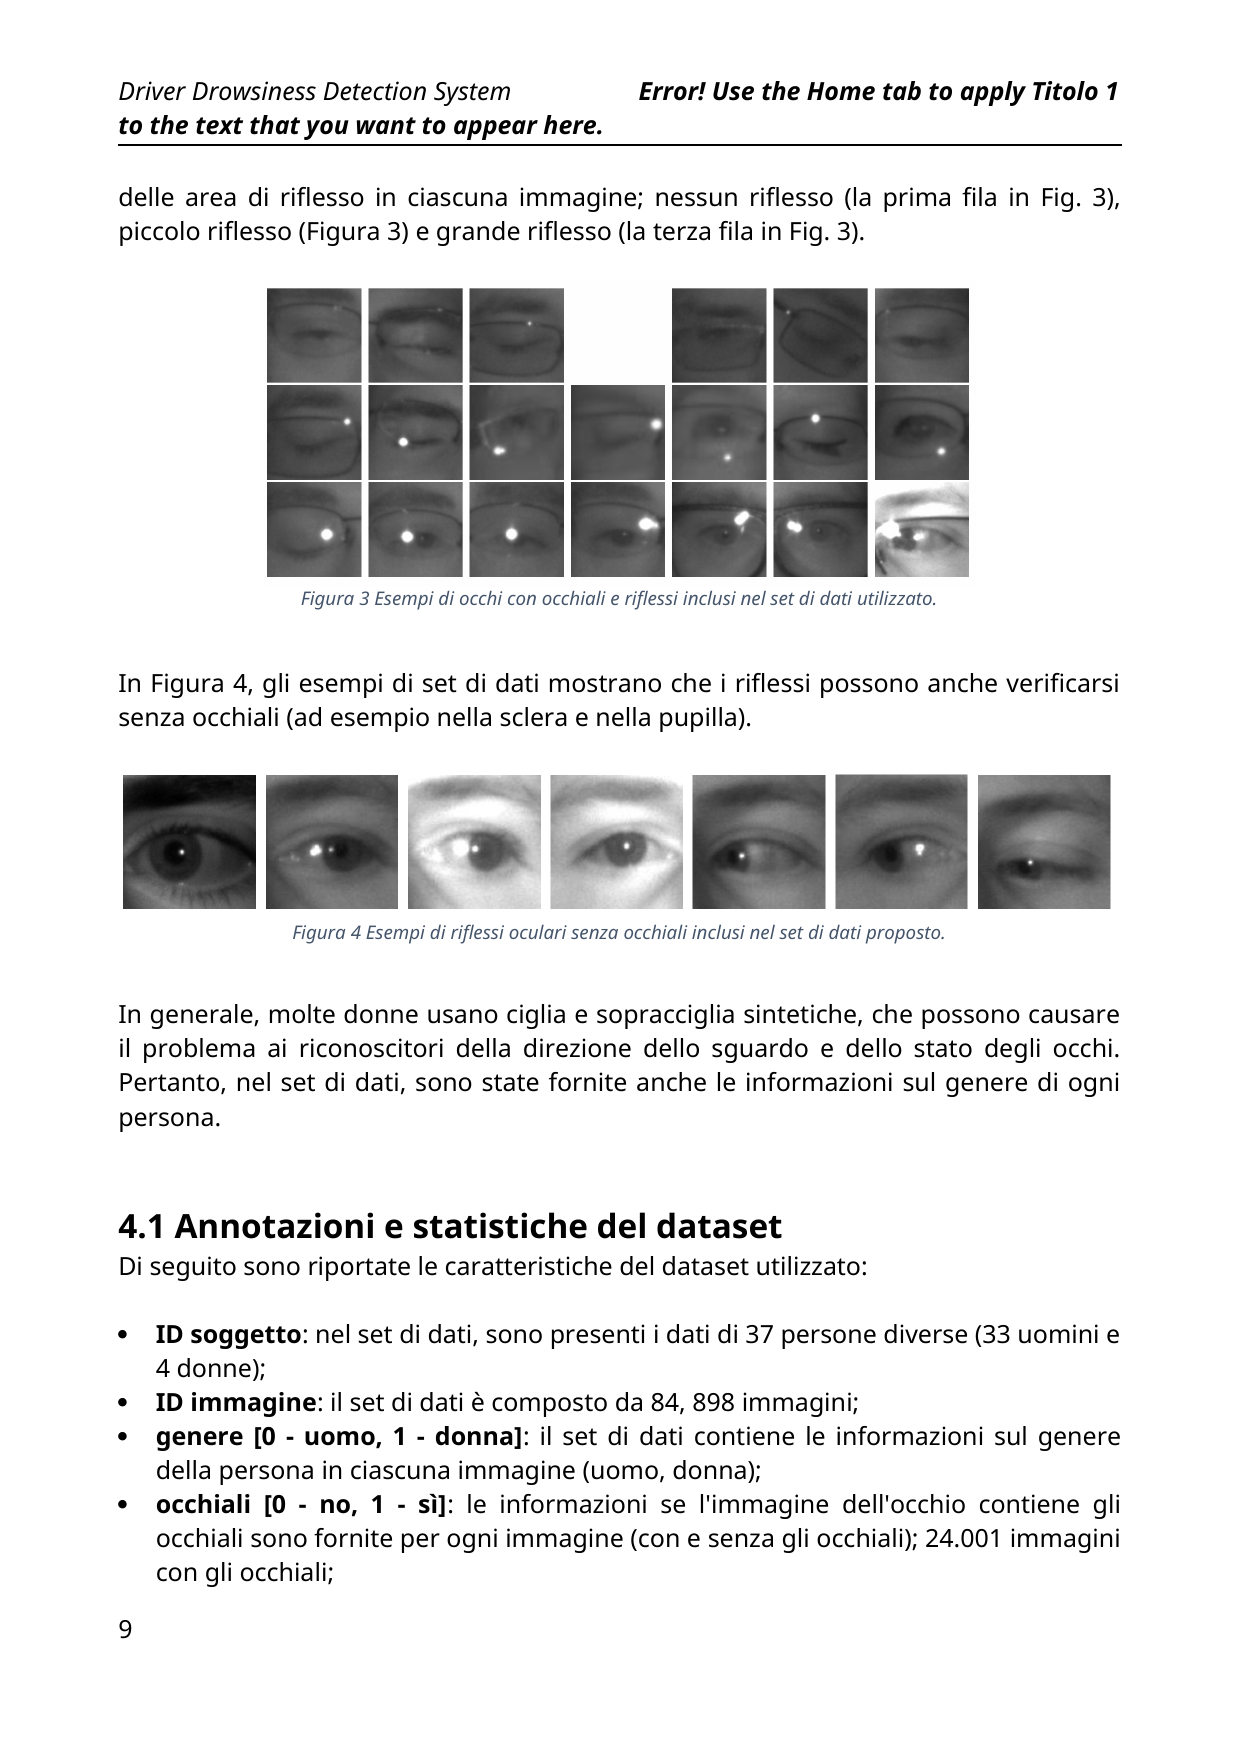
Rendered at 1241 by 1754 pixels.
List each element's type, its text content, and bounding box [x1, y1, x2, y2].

text Di seguito sono riportate le caratteristiche del dataset utilizzato: [118, 1248, 1122, 1282]
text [118, 179, 1122, 248]
text In Figura 4, gli esempi di set di dati mostrano che i riflessi possono anche verificarsi senza occhiali (ad esempio nella sclera e nella pupilla). [118, 666, 1122, 734]
list occhiali [0 - no, 1 - sì]: le informazioni se l'immagine dell'occhio contiene gli occhiali sono fornite per ogni immagine (con e senza gli occhiali); 24.001 immagini con gli occhiali; [118, 1487, 1122, 1589]
list genere [0 - uomo, 1 - donna]: il set di dati contiene le informazioni sul genere della persona in ciascuna immagine (uomo, donna); [118, 1418, 1122, 1487]
list ID soggetto: nel set di dati, sono presenti i dati di 37 persone diverse (33 uomini e 4 donne); [118, 1316, 1122, 1384]
list ID immagine: il set di dati è composto da 84, 898 immagini; [118, 1384, 1122, 1418]
text In generale, molte donne usano ciglia e sopracciglia sintetiche, che possono causare il problema ai riconoscitori della direzione dello sguardo e dello stato degli occhi. Pertanto, nel set di dati, sono state fornite anche le informazioni sul genere di ogni persona. [118, 997, 1122, 1133]
picture [263, 281, 977, 586]
subtitle 4.1 Annotazioni e statistiche del dataset [118, 1203, 1122, 1248]
picture [118, 765, 1122, 920]
